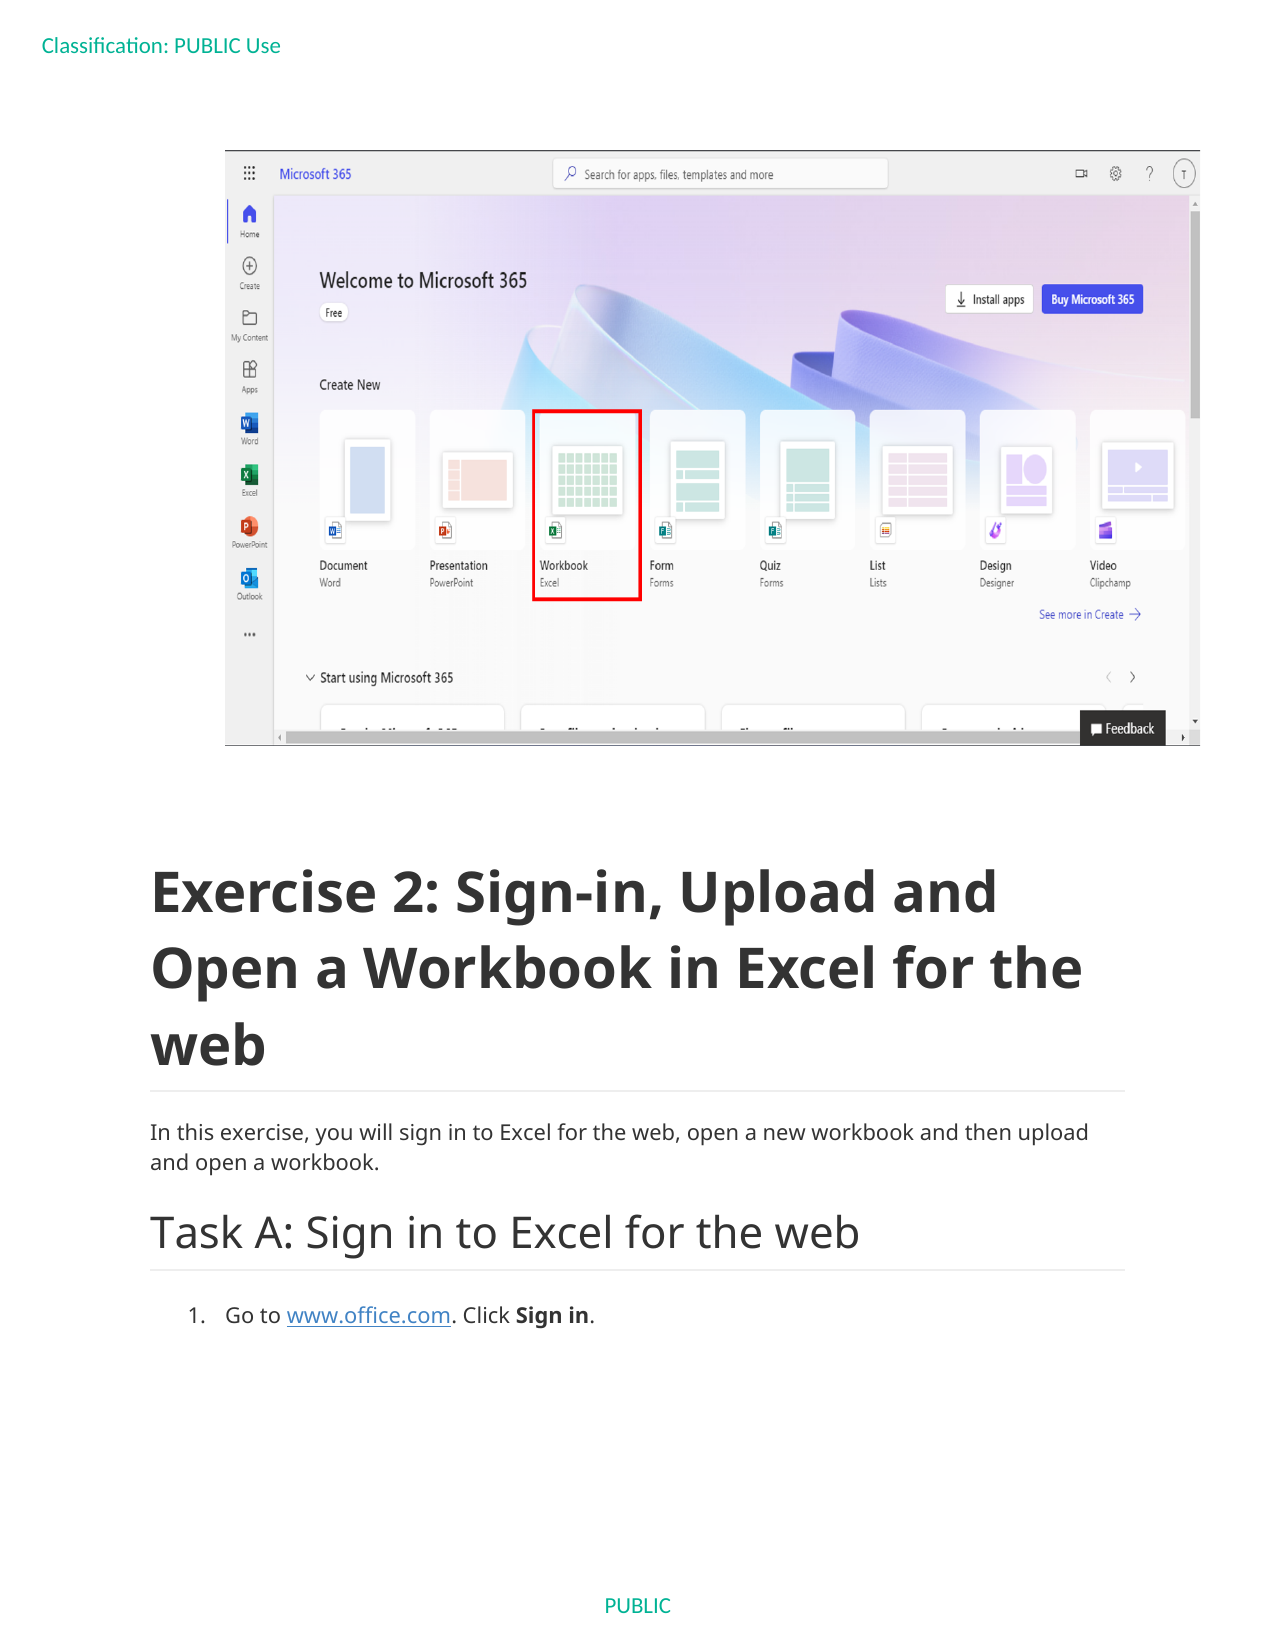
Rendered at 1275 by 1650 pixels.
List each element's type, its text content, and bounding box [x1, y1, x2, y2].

text In this exercise, you will sign in to Excel for the web, open a new workbook and then upload and open a workbook. [150, 1117, 1125, 1176]
subtitle Task A: Sign in to Excel for the web [150, 1201, 1125, 1269]
list Go to www.office.com. Click Sign in. [187, 1301, 1125, 1330]
subtitle Exercise 2: Sign-in, Upload and Open a Workbook in Excel for the web [150, 852, 1125, 1090]
picture [225, 150, 1200, 746]
